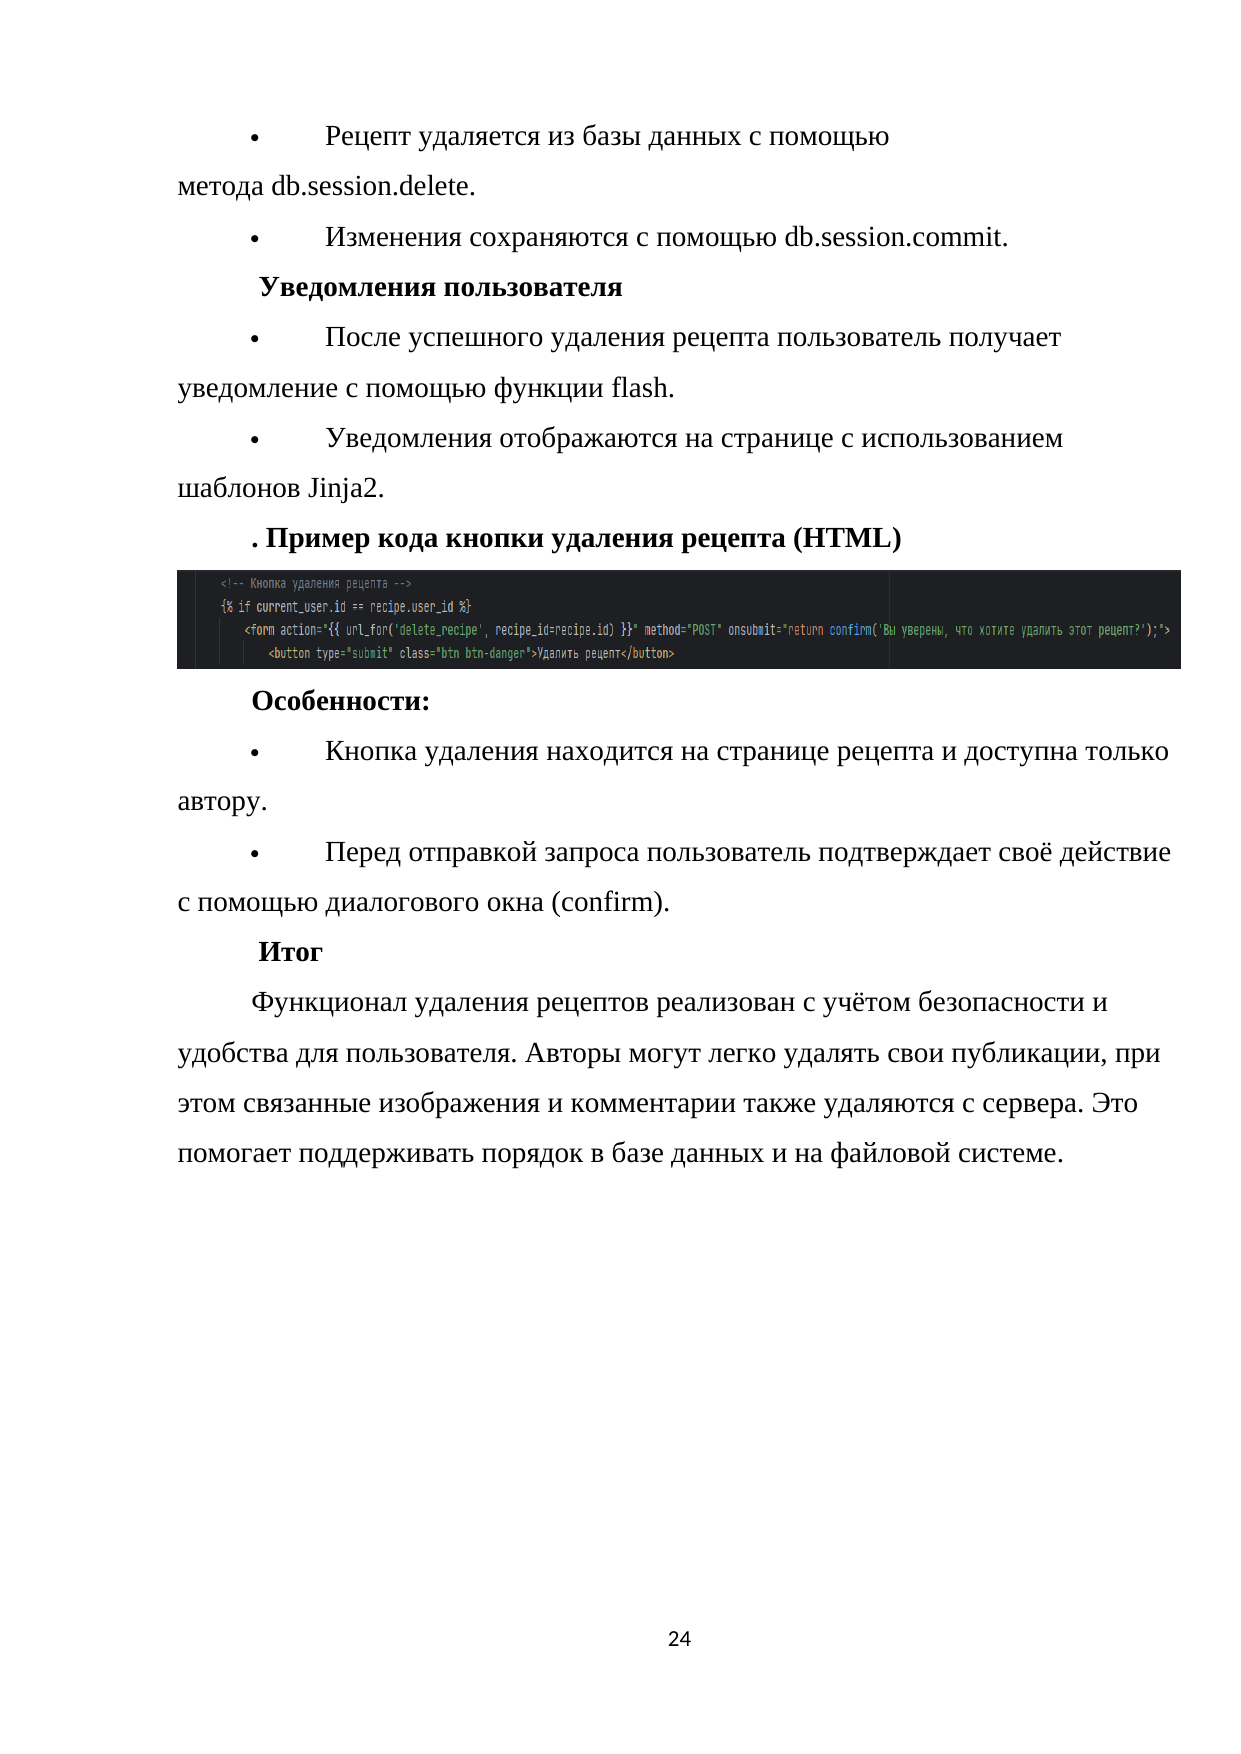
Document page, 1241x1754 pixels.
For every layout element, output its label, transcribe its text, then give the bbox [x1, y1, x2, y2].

list Уведомления отображаются на странице с использованием шаблонов Jinja2. [177, 420, 1181, 504]
text Функционал удаления рецептов реализован с учётом безопасности и удобства для пользователя. Авторы могут легко удалять свои публикации, при этом связанные изображения и комментарии также удаляются с сервера. Это помогает поддерживать порядок в базе данных и на файловой системе. [177, 984, 1181, 1169]
text Итог [177, 934, 1181, 968]
list Кнопка удаления находится на странице рецепта и доступна только автору. [177, 733, 1181, 817]
text Уведомления пользователя [177, 269, 1181, 303]
list Рецепт удаляется из базы данных с помощью метода db.session.delete. [177, 118, 1181, 202]
text . Пример кода кнопки удаления рецепта (HTML) [177, 521, 1181, 554]
list Изменения сохраняются с помощью db.session.commit. [177, 219, 1181, 252]
list После успешного удаления рецепта пользователь получает уведомление с помощью функции flash. [177, 319, 1181, 403]
picture [177, 570, 1181, 669]
text Особенности: [177, 683, 1181, 716]
list Перед отправкой запроса пользователь подтверждает своё действие с помощью диалогового окна (confirm). [177, 834, 1181, 917]
